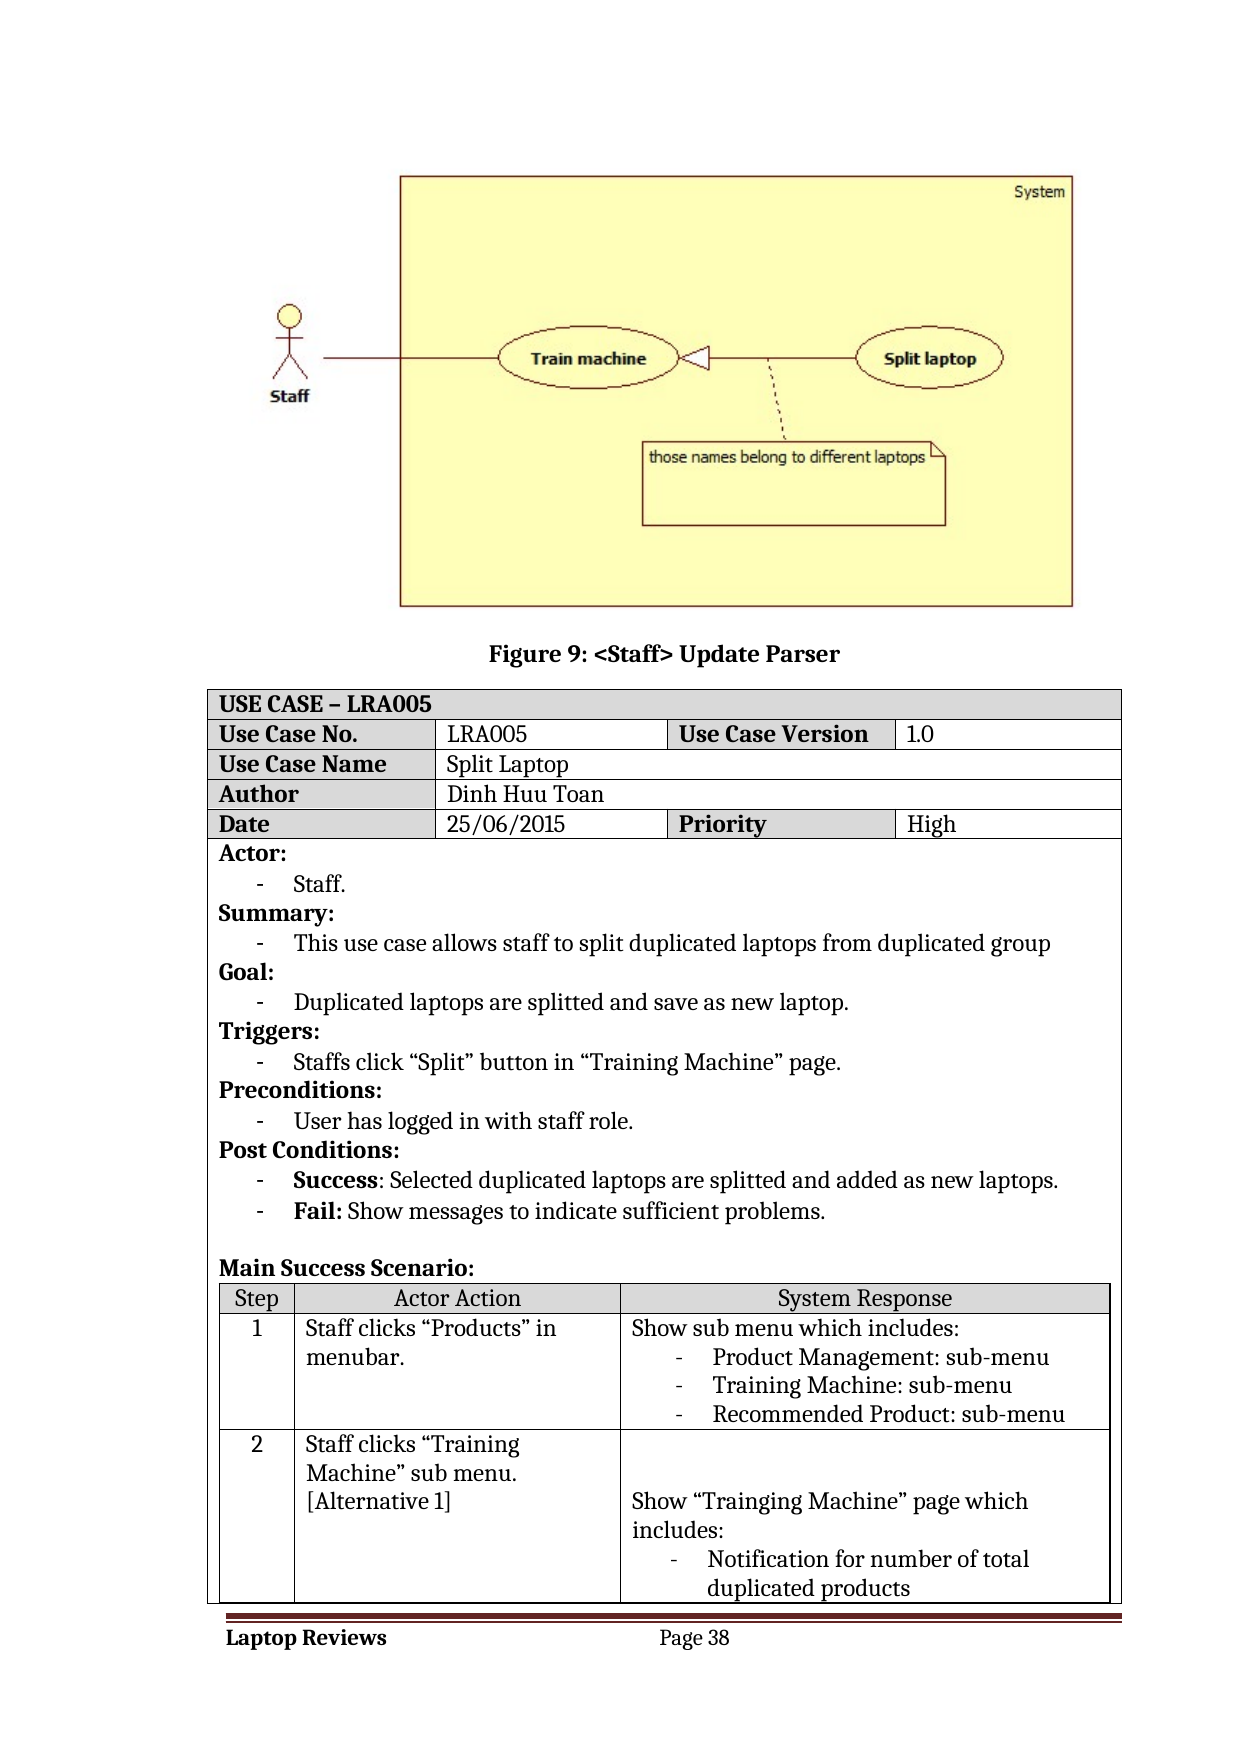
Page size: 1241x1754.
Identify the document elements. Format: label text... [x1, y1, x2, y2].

picture [227, 147, 1102, 636]
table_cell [208, 839, 1121, 1603]
table_cell Split Laptop [436, 750, 1121, 779]
text Figure 9: <Staff> Update Parser [207, 640, 1122, 668]
table_cell Author [208, 780, 435, 808]
table_cell High [896, 810, 1121, 838]
table_cell LRA005 [436, 720, 667, 749]
table_cell Priority [668, 810, 895, 838]
table_cell Use Case Name [208, 750, 435, 779]
table_cell Date [208, 810, 435, 838]
table_cell Use Case Version [668, 720, 895, 749]
table_cell 25/06/2015 [436, 810, 667, 838]
table_cell 1.0 [896, 720, 1121, 749]
table_header USE CASE – LRA005 [208, 690, 1121, 719]
table_cell Use Case No. [208, 720, 435, 749]
table_cell Dinh Huu Toan [436, 780, 1121, 808]
